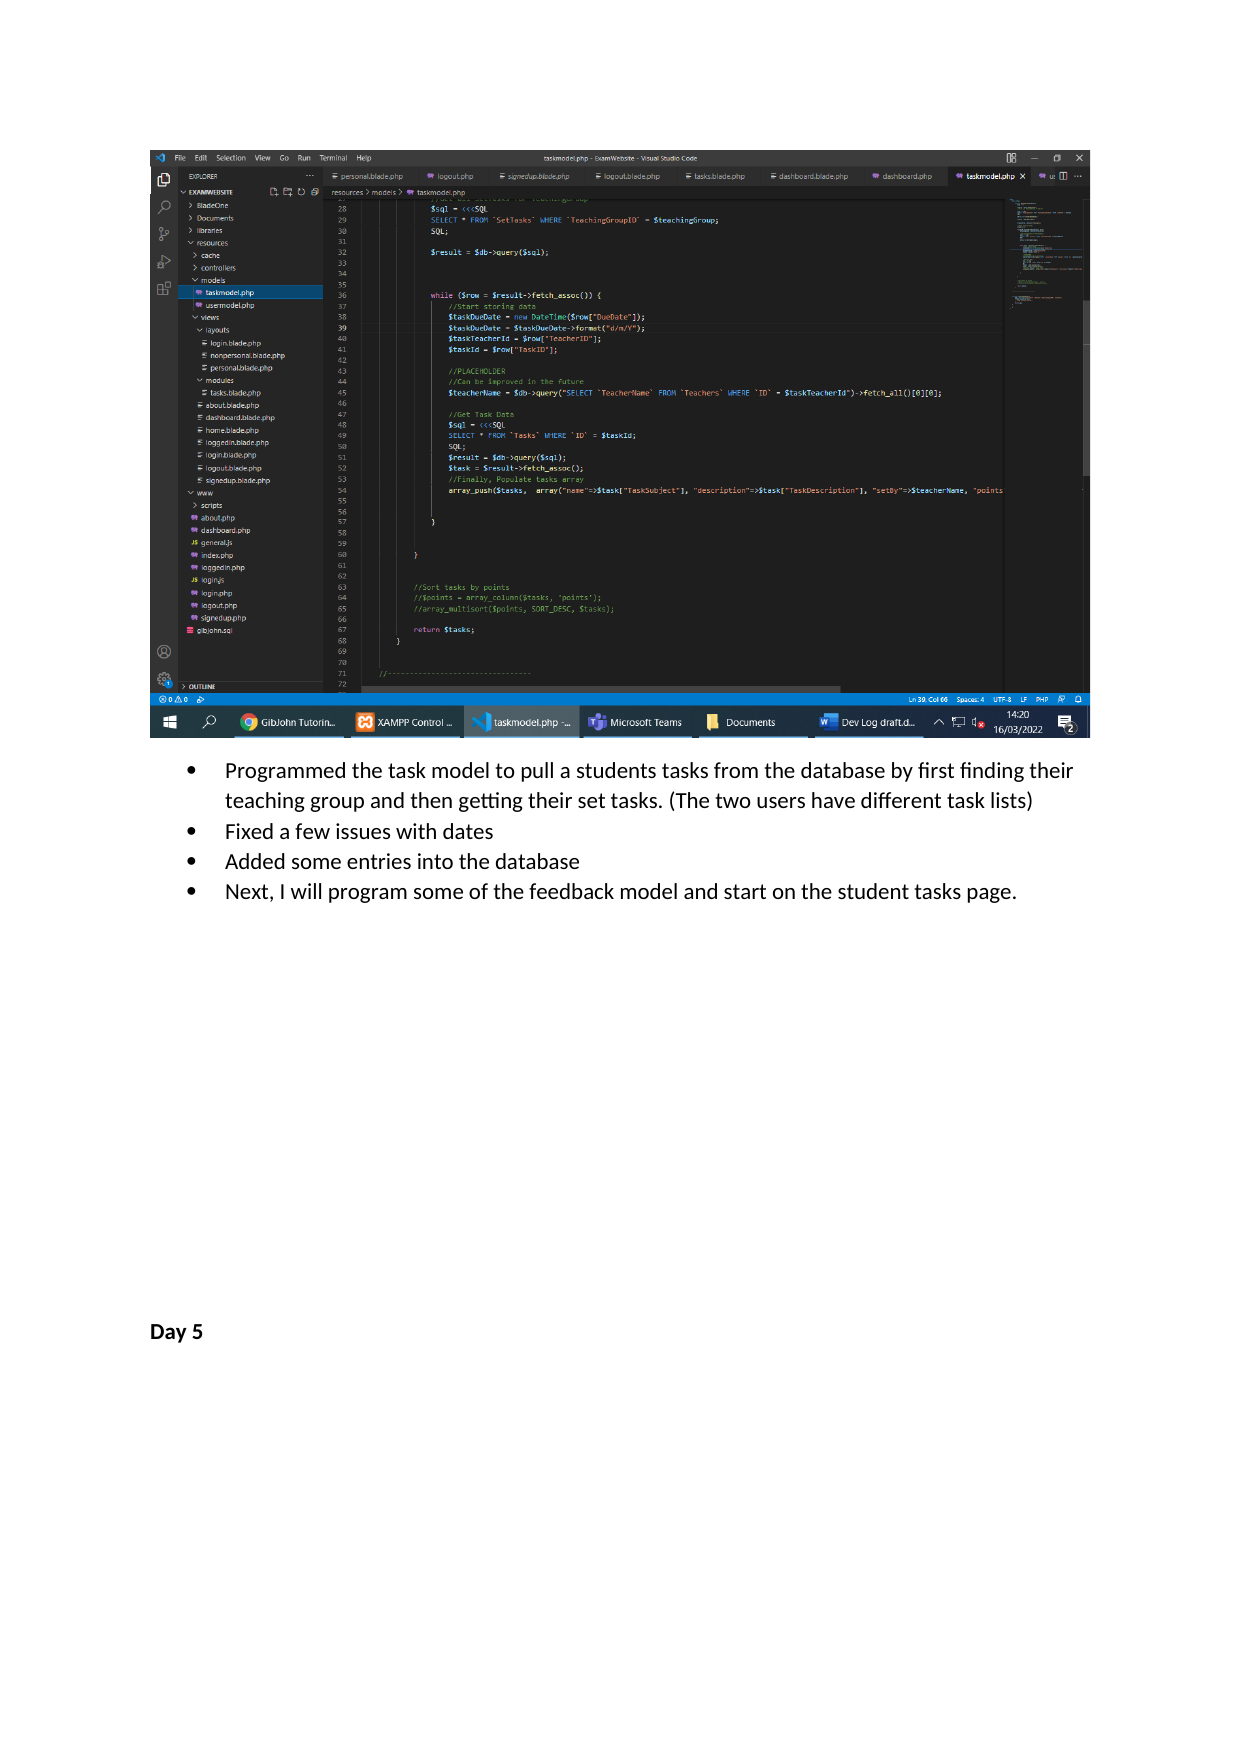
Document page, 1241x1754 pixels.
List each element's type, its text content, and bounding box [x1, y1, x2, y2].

list Added some entries into the database [187, 847, 1090, 875]
list Programmed the task model to pull a students tasks from the database by first finding their teaching group and then getting their set tasks. (The two users have different task lists) [187, 756, 1090, 815]
list Next, I will program some of the feedback model and start on the student tasks page. [187, 877, 1090, 905]
list Fixed a few issues with dates [187, 817, 1090, 845]
picture [150, 150, 1091, 738]
text Day 5 [150, 1317, 1090, 1345]
